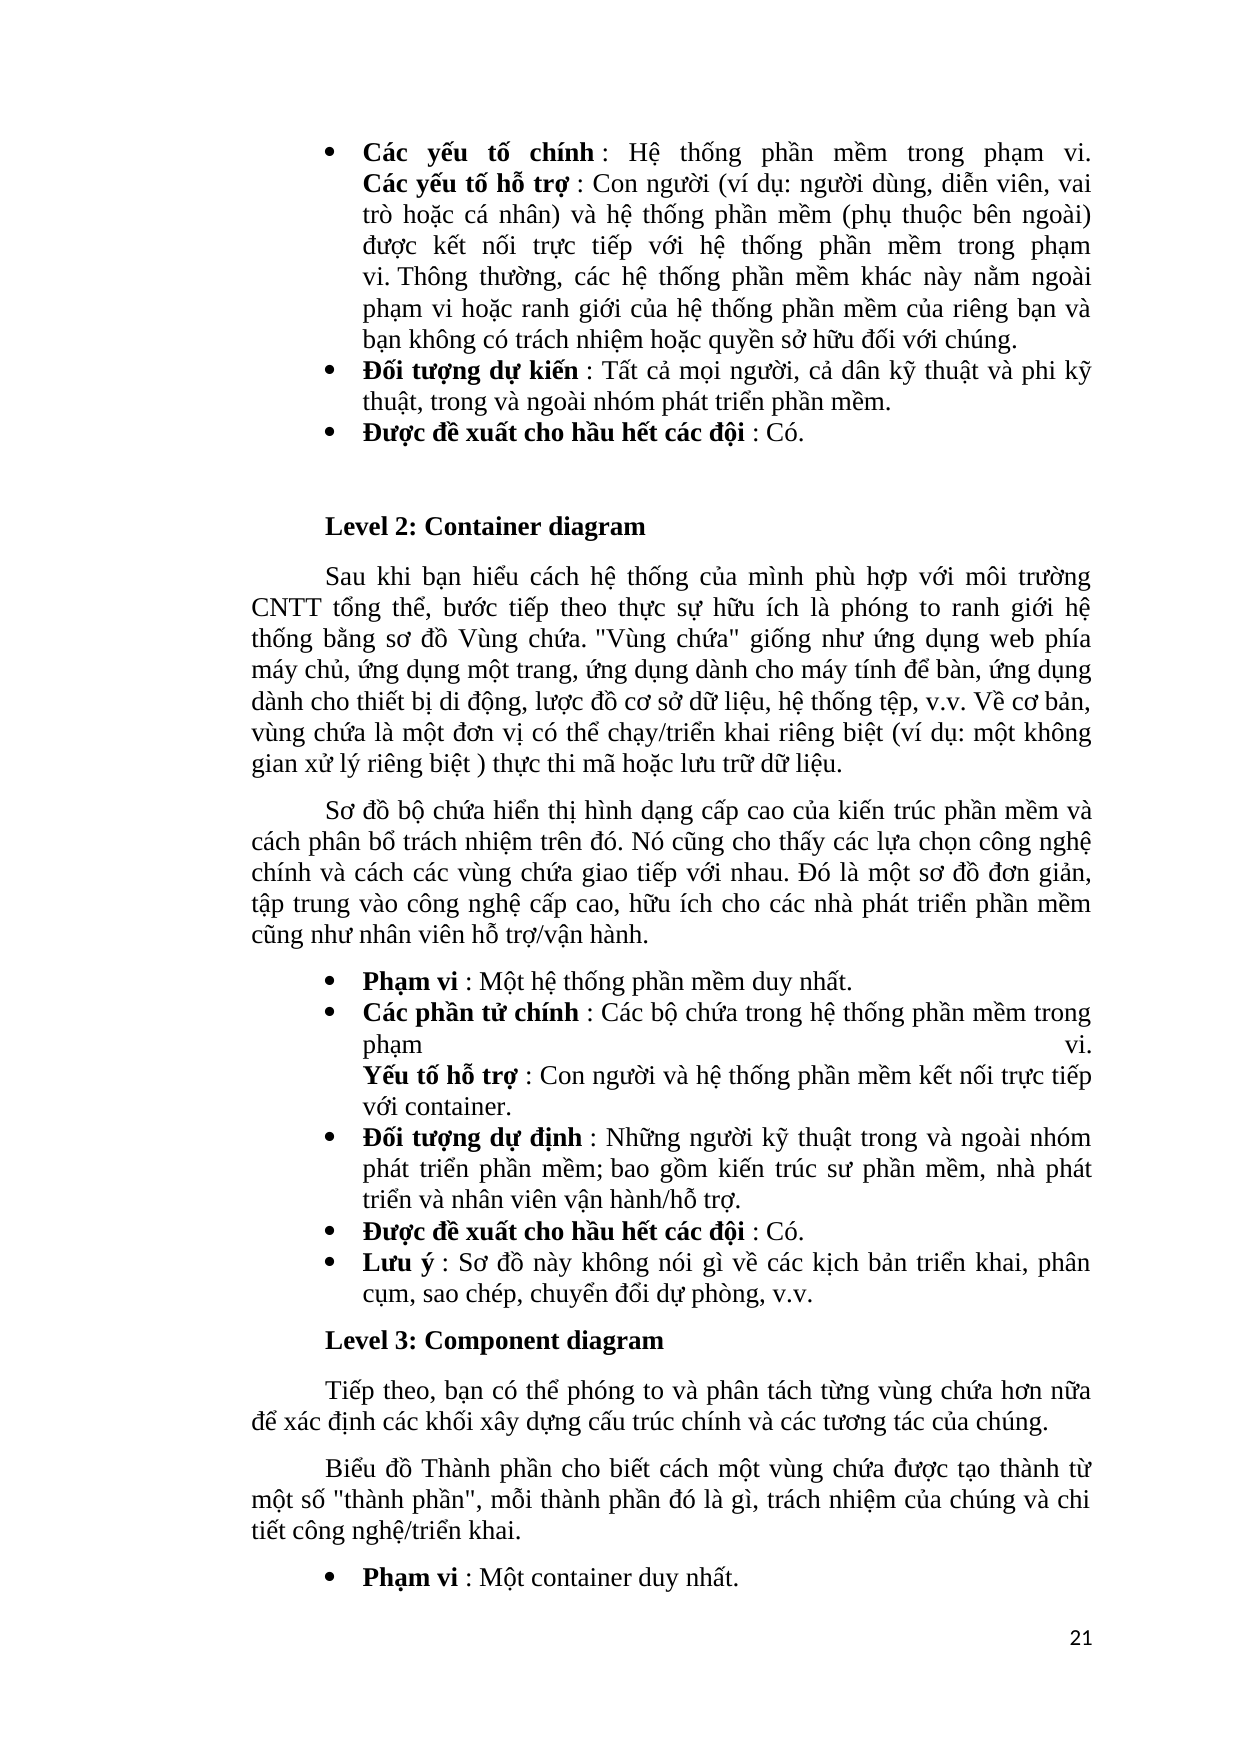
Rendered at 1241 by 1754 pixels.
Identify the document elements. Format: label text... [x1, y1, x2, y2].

text Level 3: Component diagram [251, 1324, 1092, 1355]
list Phạm vi : Một container duy nhất. [325, 1561, 1092, 1592]
list Đối tượng dự định : Những người kỹ thuật trong và ngoài nhóm phát triển phần mềm; bao gồm kiến ​​trúc sư phần mềm, nhà phát triển và nhân viên vận hành/hỗ trợ. [325, 1121, 1092, 1215]
text Sơ đồ bộ chứa hiển thị hình dạng cấp cao của kiến ​​trúc phần mềm và cách phân bổ trách nhiệm trên đó. Nó cũng cho thấy các lựa chọn công nghệ chính và cách các vùng chứa giao tiếp với nhau. Đó là một sơ đồ đơn giản, tập trung vào công nghệ cấp cao, hữu ích cho các nhà phát triển phần mềm cũng như nhân viên hỗ trợ/vận hành. [251, 794, 1092, 949]
list Lưu ý : Sơ đồ này không nói gì về các kịch bản triển khai, phân cụm, sao chép, chuyển đổi dự phòng, v.v. [325, 1246, 1092, 1308]
list Phạm vi : Một hệ thống phần mềm duy nhất. [325, 965, 1092, 996]
text Tiếp theo, bạn có thể phóng to và phân tách từng vùng chứa hơn nữa để xác định các khối xây dựng cấu trúc chính và các tương tác của chúng. [251, 1374, 1092, 1436]
text Biểu đồ Thành phần cho biết cách một vùng chứa được tạo thành từ một số "thành phần", mỗi thành phần đó là gì, trách nhiệm của chúng và chi tiết công nghệ/triển khai. [251, 1452, 1092, 1546]
list Đối tượng dự kiến : Tất cả mọi người, cả dân kỹ thuật và phi kỹ thuật, trong và ngoài nhóm phát triển phần mềm. [325, 354, 1092, 416]
list Được đề xuất cho hầu hết các đội : Có. [325, 1215, 1092, 1246]
list Các phần tử chính : Các bộ chứa trong hệ thống phần mềm trong phạm vi. Yếu tố hỗ trợ : Con người và hệ thống phần mềm kết nối trực tiếp với container. [325, 996, 1092, 1121]
text Sau khi bạn hiểu cách hệ thống của mình phù hợp với môi trường CNTT tổng thể, bước tiếp theo thực sự hữu ích là phóng to ranh giới hệ thống bằng sơ đồ Vùng chứa. "Vùng chứa" giống như ứng dụng web phía máy chủ, ứng dụng một trang, ứng dụng dành cho máy tính để bàn, ứng dụng dành cho thiết bị di động, lược đồ cơ sở dữ liệu, hệ thống tệp, v.v. Về cơ bản, vùng chứa là một đơn vị có thể chạy/triển khai riêng biệt (ví dụ: một không gian xử lý riêng biệt ) thực thi mã hoặc lưu trữ dữ liệu. [251, 560, 1092, 778]
list Các yếu tố chính : Hệ thống phần mềm trong phạm vi. Các yếu tố hỗ trợ : Con người (ví dụ: người dùng, diễn viên, vai trò hoặc cá nhân) và hệ thống phần mềm (phụ thuộc bên ngoài) được kết nối trực tiếp với hệ thống phần mềm trong phạm vi. Thông thường, các hệ thống phần mềm khác này nằm ngoài phạm vi hoặc ranh giới của hệ thống phần mềm của riêng bạn và bạn không có trách nhiệm hoặc quyền sở hữu đối với chúng. [325, 136, 1092, 354]
list Được đề xuất cho hầu hết các đội : Có. [325, 416, 1092, 448]
text Level 2: Container diagram [251, 510, 1092, 541]
